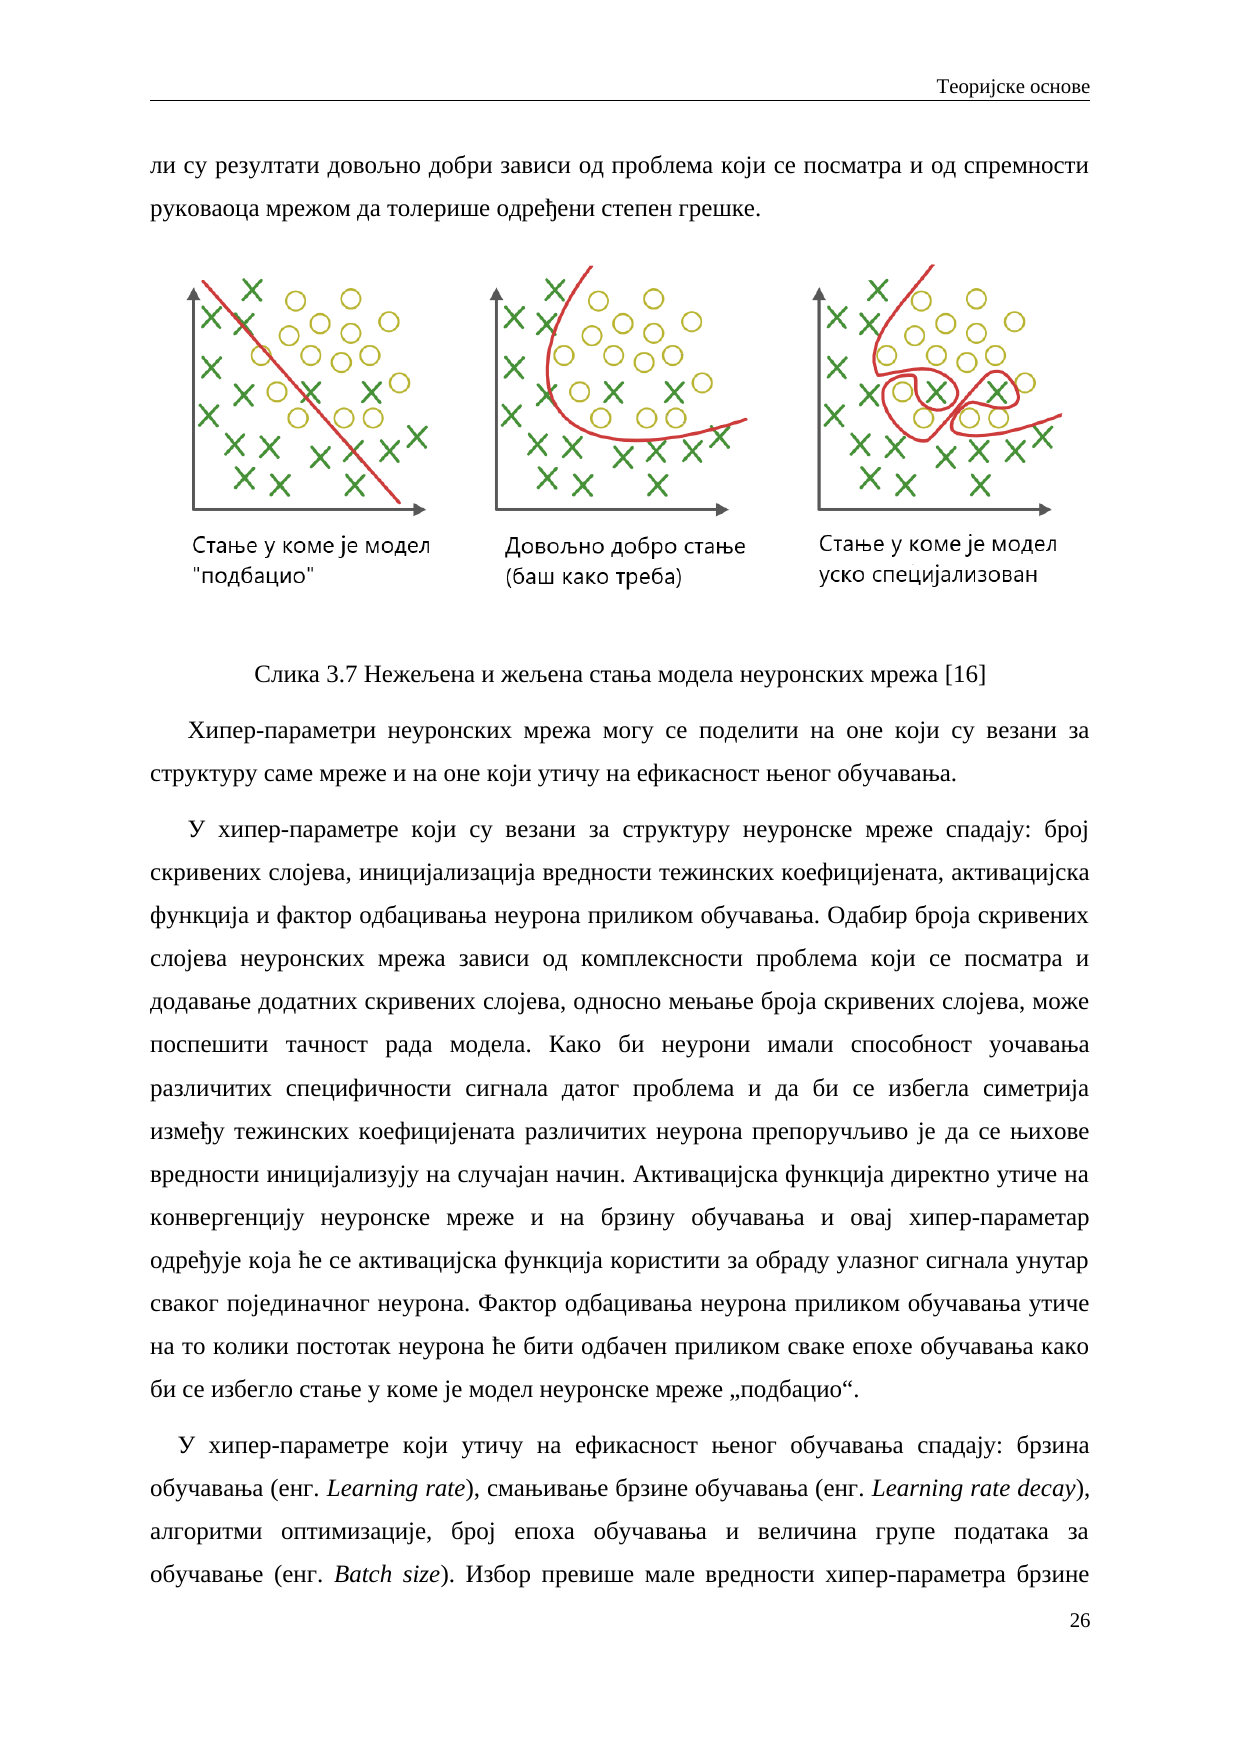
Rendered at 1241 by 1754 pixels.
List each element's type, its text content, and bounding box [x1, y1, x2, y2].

text Хипер-параметри неуронских мрежа могу се поделити на оне који су везани за структуру саме мреже и на оне који утичу на ефикасност њеног обучавања. [150, 715, 1090, 787]
text У хипер-параметре који су везани за структуру неуронске мреже спадају: број скривених слојева, иницијализација вредности тежинских коефицијената, активацијска функција и фактор одбацивања неурона приликом обучавања. Одабир броја скривених слојева неуронских мрежа зависи од комплексности проблема који се посматра и додавање додатних скривених слојева, односно мењање броја скривених слојева, може поспешити тачност рада модела. Како би неурони имали способност уочавања различитих специфичности сигнала датог проблема и да би се избегла симетрија између тежинских коефицијената различитих неурона препоручљиво је да се њихове вредности иницијализују на случајан начин. Активацијска функција директно утиче на конвергенцију неуронске мреже и на брзину обучавања и овај хипер-параметар одређује која ће се активацијска функција користити за обраду улазног сигнала унутар сваког појединачног неурона. Фактор одбацивања неурона приликом обучавања утиче на то колики постотак неурона ће бити одбачен приликом сваке епохе обучавања како би се избегло стање у коме је модел неуронске мреже „подбацио“. [150, 814, 1090, 1403]
picture [151, 248, 1090, 633]
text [150, 150, 1090, 222]
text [150, 1430, 1090, 1588]
text Слика 3.7 Нежељена и жељена стања модела неуронских мрежа [150, 659, 1090, 688]
